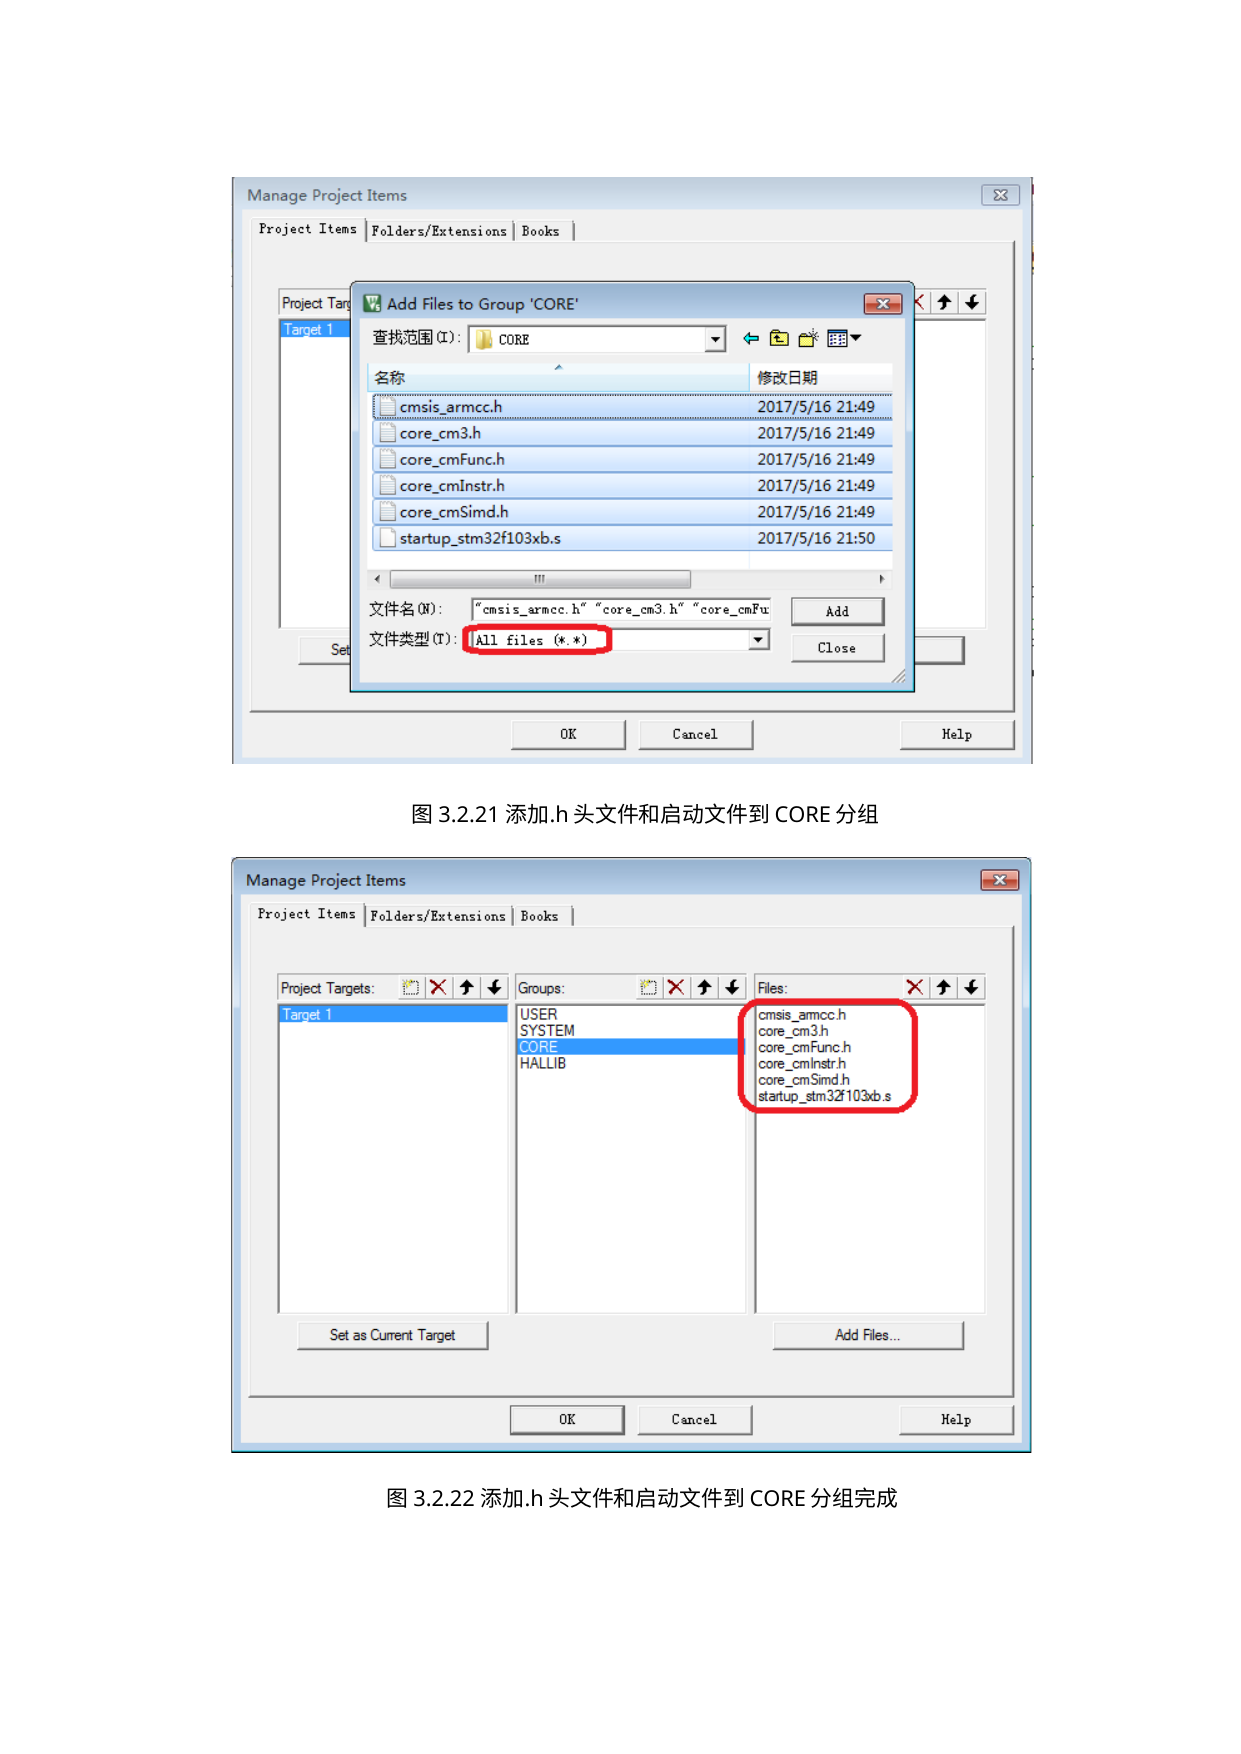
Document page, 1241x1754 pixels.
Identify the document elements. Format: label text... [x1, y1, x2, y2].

picture [231, 177, 1034, 764]
picture [231, 857, 1032, 1453]
text 图 3.2.21 添加.h头文件和启动文件到CORE分组 [187, 796, 1053, 829]
text 图 3.2.22 添加.h头文件和启动文件到CORE分组完成 [187, 1480, 1053, 1513]
